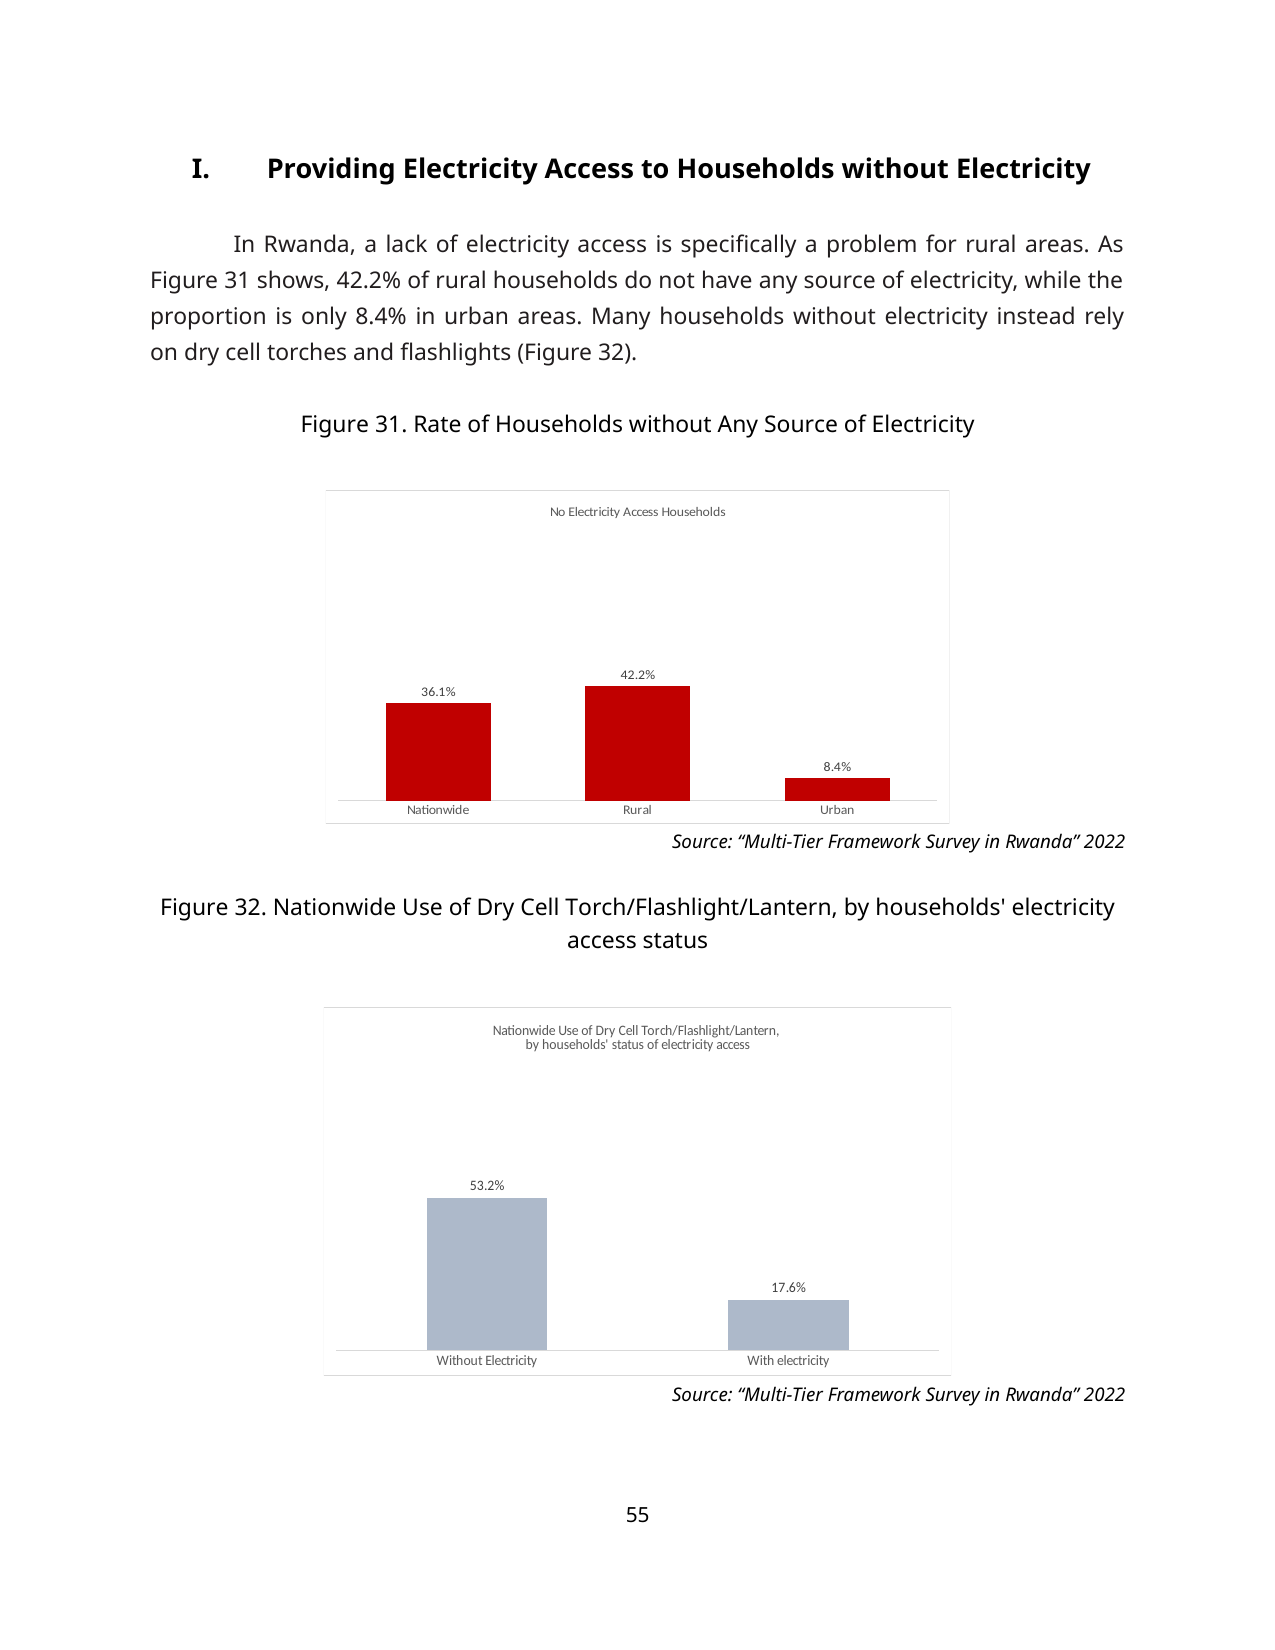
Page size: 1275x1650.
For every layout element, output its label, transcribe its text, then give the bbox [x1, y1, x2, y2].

text Figure 31. Rate of Households without Any Source of Electricity [150, 408, 1125, 439]
text In Rwanda, a lack of electricity access is specifically a problem for rural areas. As Figure 31 shows, 42.2% of rural households do not have any source of electricity, while the proportion is only 8.4% in urban areas. Many households without electricity instead rely on dry cell torches and flashlights (Figure 32). [150, 228, 1125, 367]
text Figure 32. Nationwide Use of Dry Cell Torch/Flashlight/Lantern, by households' electricity access status [150, 891, 1125, 956]
text Source: “Multi-Tier Framework Survey in Rwanda” 2022 [150, 1381, 1125, 1406]
subtitle Providing Electricity Access to Households without Electricity [192, 150, 1125, 187]
text Source: “Multi-Tier Framework Survey in Rwanda” 2022 [150, 829, 1125, 854]
